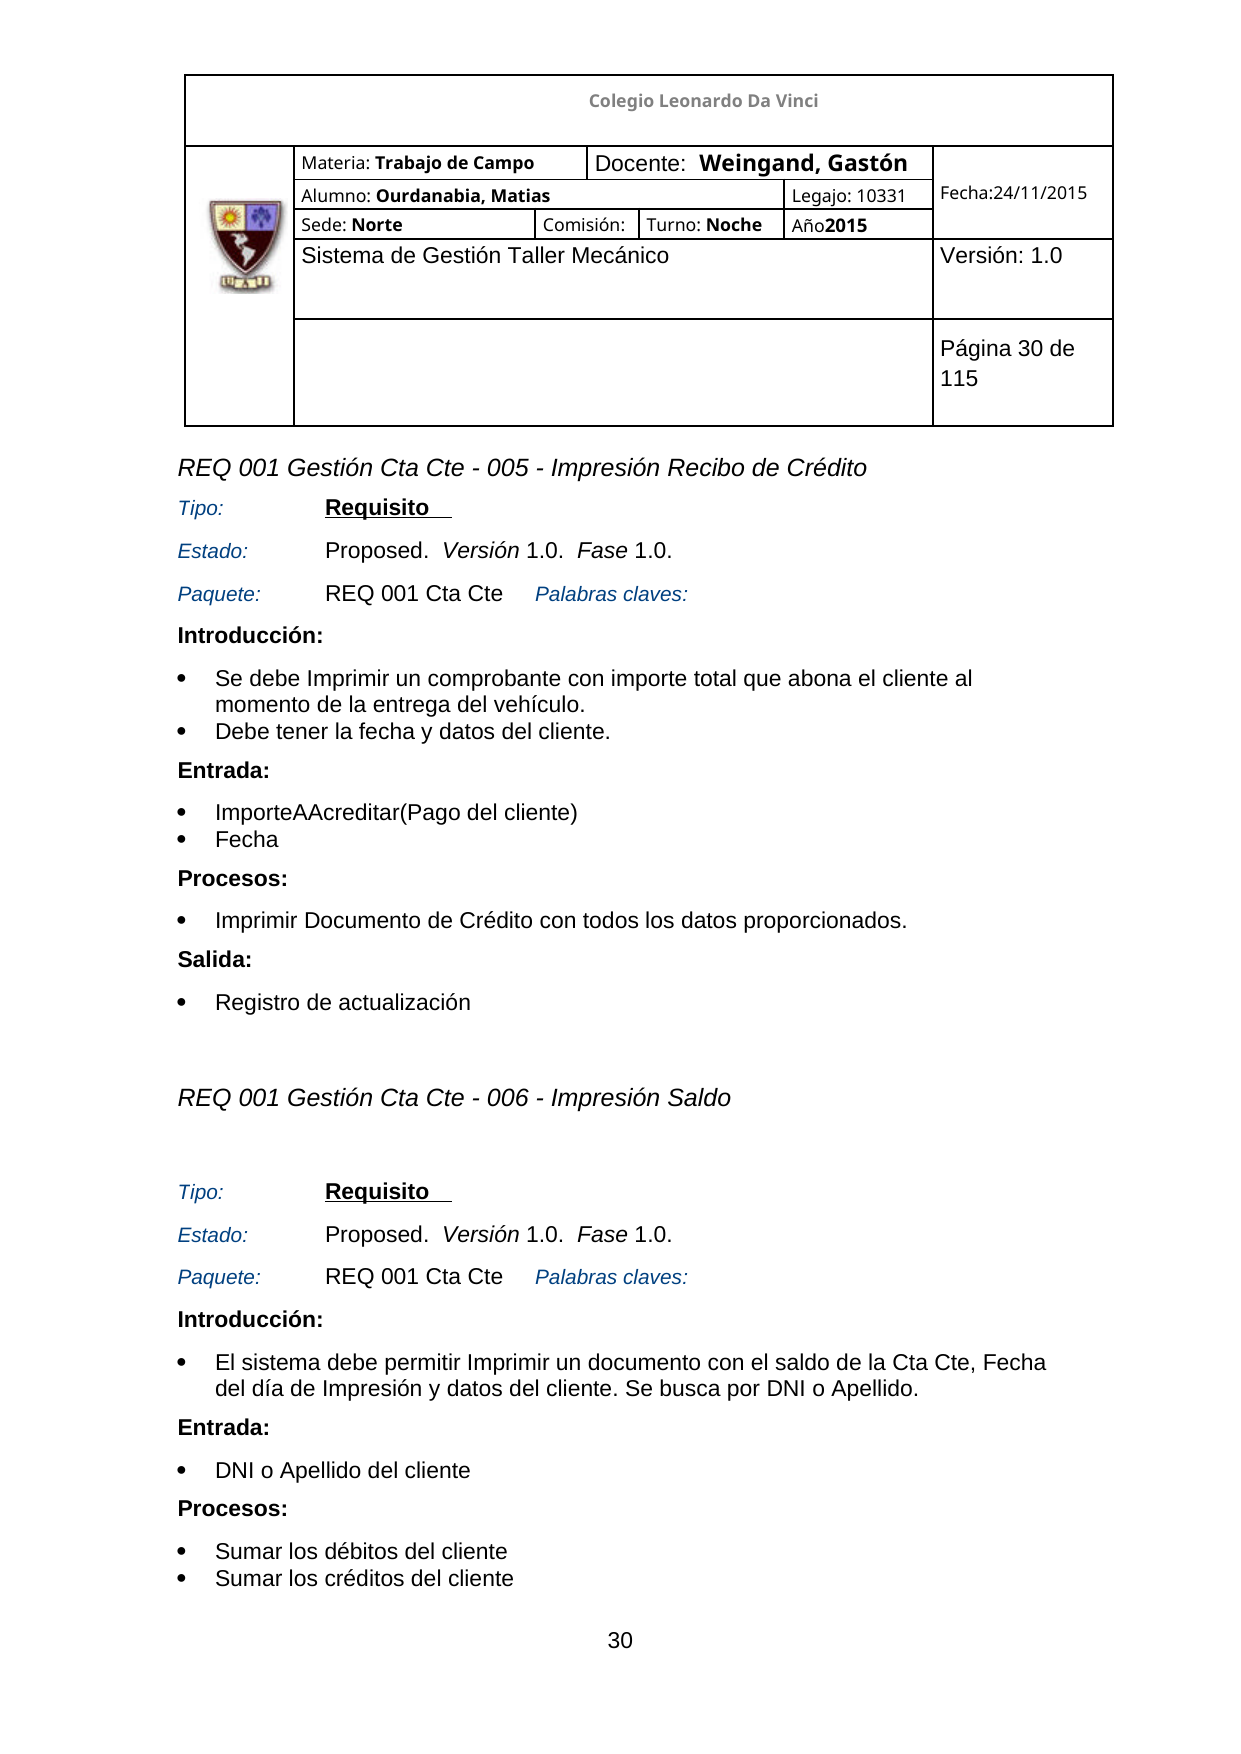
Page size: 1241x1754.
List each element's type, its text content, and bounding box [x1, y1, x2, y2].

text Introducción: [177, 622, 1063, 649]
text Paquete: REQ 001 Cta Cte Palabras claves: [177, 1263, 1063, 1289]
list Debe tener la fecha y datos del cliente. [177, 718, 1063, 744]
list Registro de actualización [177, 989, 1063, 1015]
list Sumar los créditos del cliente [177, 1564, 1063, 1591]
list DNI o Apellido del cliente [177, 1457, 1063, 1483]
text Estado: Proposed. Versión 1.0. Fase 1.0. [177, 537, 1063, 563]
list Fecha [177, 826, 1063, 852]
text Paquete: REQ 001 Cta Cte Palabras claves: [177, 579, 1063, 606]
text Procesos: [177, 864, 1063, 891]
text Estado: Proposed. Versión 1.0. Fase 1.0. [177, 1221, 1063, 1247]
list ImporteAAcreditar(Pago del cliente) [177, 799, 1063, 826]
list Imprimir Documento de Crédito con todos los datos proporcionados. [177, 907, 1063, 933]
text Entrada: [177, 757, 1063, 783]
text Tipo: Requisito [177, 1178, 1063, 1204]
text Tipo: Requisito [177, 494, 1063, 521]
text Salida: [177, 946, 1063, 972]
text Introducción: [177, 1306, 1063, 1332]
list Se debe Imprimir un comprobante con importe total que abona el cliente al momento de la entrega del vehículo. [177, 665, 1063, 718]
subtitle REQ 001 Gestión Cta Cte - 005 - Impresión Recibo de Crédito [177, 453, 1063, 482]
list Sumar los débitos del cliente [177, 1538, 1063, 1564]
text Entrada: [177, 1414, 1063, 1440]
subtitle REQ 001 Gestión Cta Cte - 006 - Impresión Saldo [177, 1083, 1063, 1112]
text Procesos: [177, 1495, 1063, 1522]
list El sistema debe permitir Imprimir un documento con el saldo de la Cta Cte, Fecha del día de Impresión y datos del cliente. Se busca por DNI o Apellido. [177, 1349, 1063, 1401]
